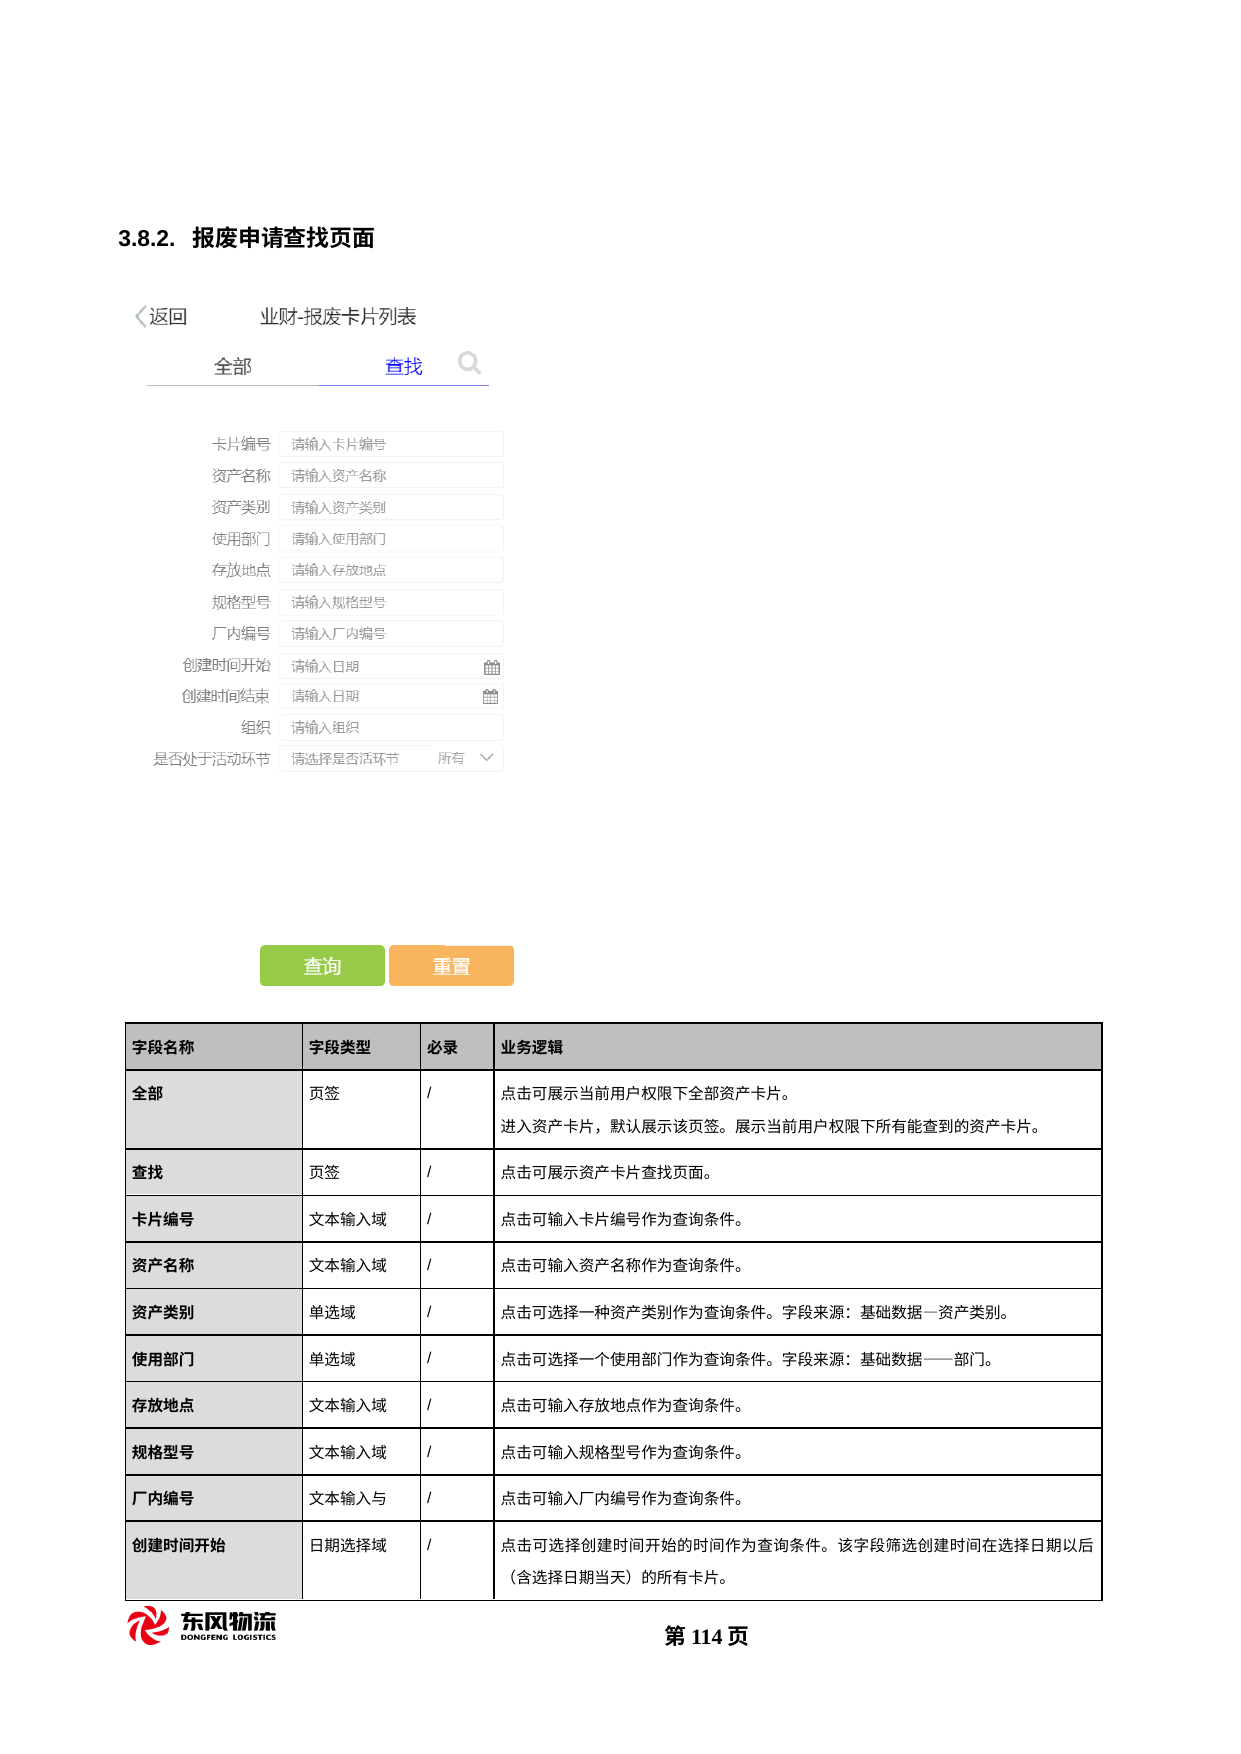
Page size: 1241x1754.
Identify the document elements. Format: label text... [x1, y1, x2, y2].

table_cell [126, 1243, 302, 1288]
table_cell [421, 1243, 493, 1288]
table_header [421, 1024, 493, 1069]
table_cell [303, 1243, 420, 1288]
picture [127, 1606, 276, 1645]
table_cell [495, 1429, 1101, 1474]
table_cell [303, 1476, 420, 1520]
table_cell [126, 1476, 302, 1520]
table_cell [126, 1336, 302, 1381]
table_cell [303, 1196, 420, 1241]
picture [118, 274, 541, 1018]
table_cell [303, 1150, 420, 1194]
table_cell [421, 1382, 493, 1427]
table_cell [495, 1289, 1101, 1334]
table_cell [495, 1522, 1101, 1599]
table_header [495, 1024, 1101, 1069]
subtitle 报废申请查找页面 [118, 203, 1122, 268]
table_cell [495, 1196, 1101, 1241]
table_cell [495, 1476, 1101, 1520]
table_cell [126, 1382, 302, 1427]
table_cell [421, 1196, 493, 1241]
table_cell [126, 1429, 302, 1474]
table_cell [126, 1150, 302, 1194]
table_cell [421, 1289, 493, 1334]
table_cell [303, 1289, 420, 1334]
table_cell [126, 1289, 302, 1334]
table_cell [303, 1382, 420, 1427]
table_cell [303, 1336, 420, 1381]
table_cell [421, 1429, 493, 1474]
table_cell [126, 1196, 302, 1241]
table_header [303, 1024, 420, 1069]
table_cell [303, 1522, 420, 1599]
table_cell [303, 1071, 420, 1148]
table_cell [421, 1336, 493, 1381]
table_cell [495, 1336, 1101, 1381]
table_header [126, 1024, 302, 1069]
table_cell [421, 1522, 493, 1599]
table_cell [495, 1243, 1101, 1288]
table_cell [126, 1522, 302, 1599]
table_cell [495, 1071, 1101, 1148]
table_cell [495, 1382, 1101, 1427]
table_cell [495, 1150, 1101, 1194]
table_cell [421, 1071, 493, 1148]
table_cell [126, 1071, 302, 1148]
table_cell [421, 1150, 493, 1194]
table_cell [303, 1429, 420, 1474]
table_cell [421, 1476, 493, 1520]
